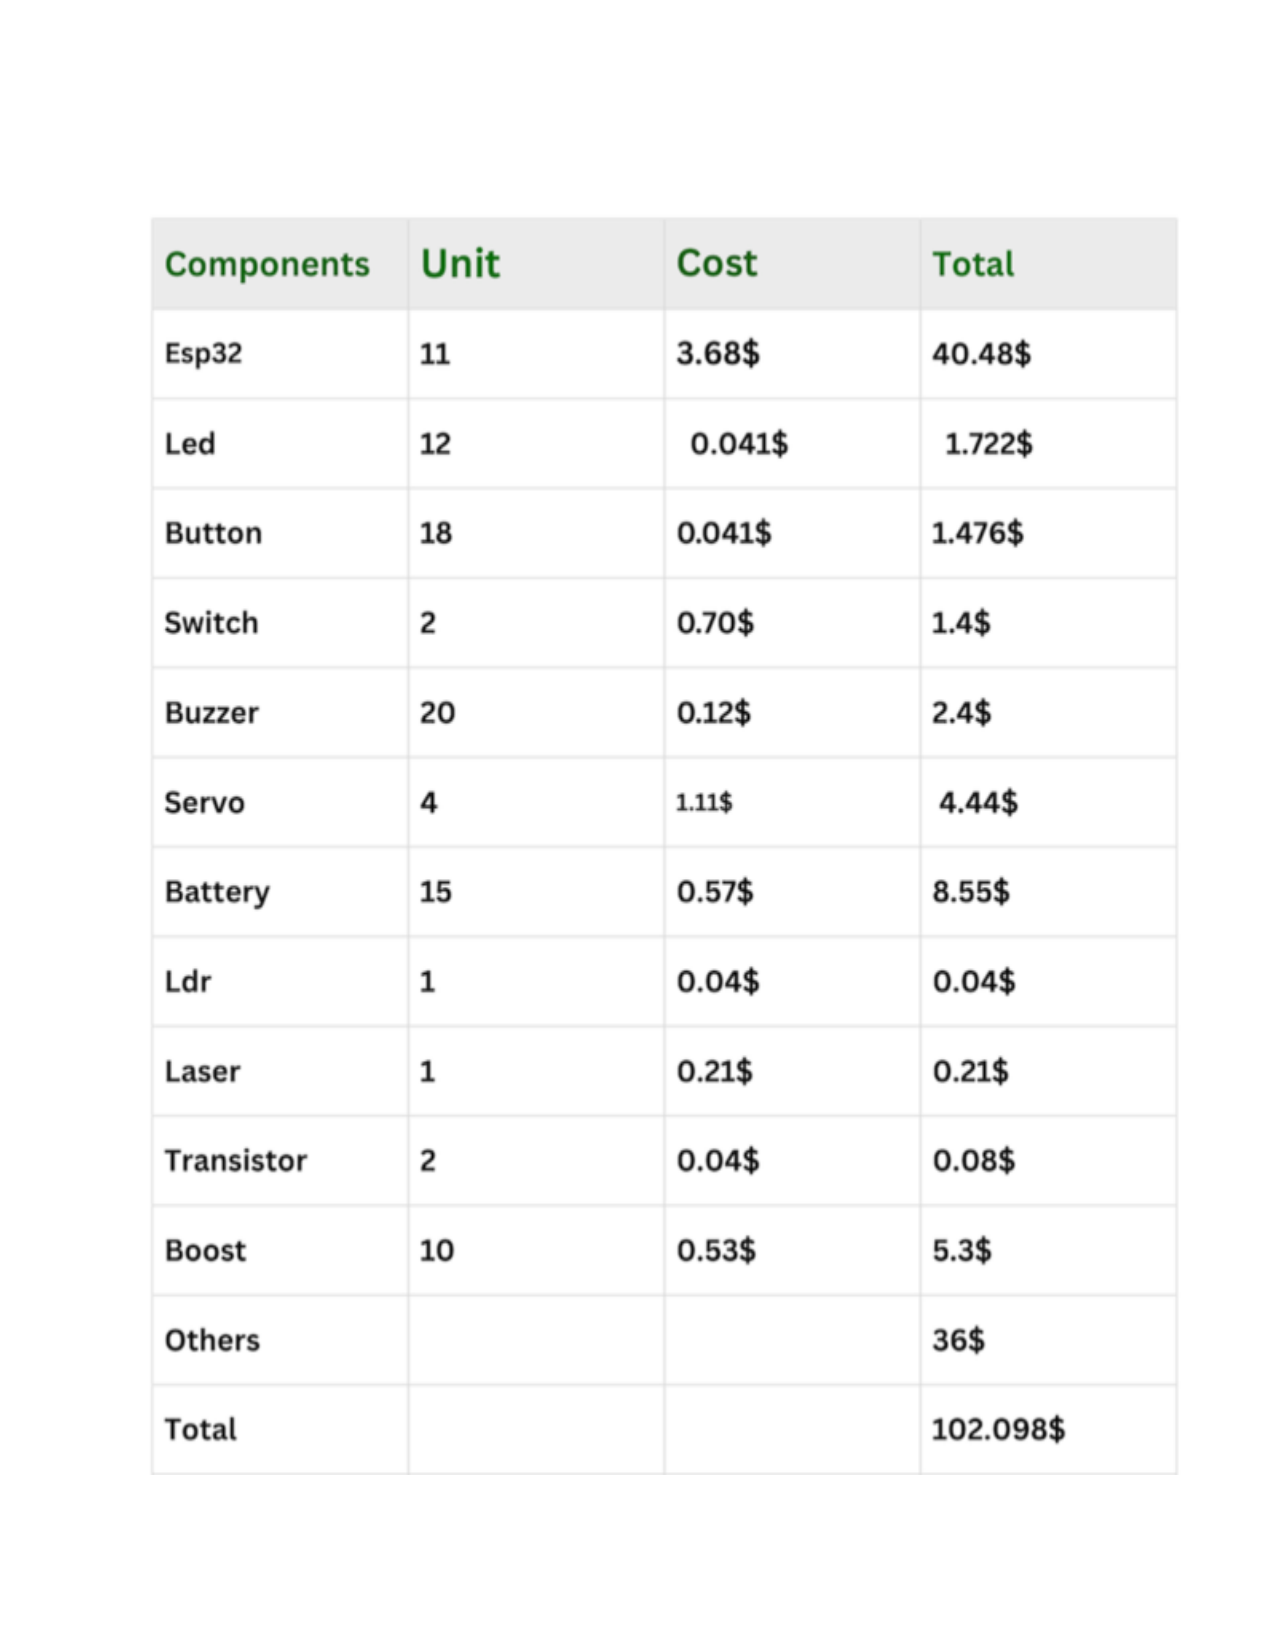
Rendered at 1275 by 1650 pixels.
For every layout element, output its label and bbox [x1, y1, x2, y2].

picture [148, 212, 1182, 1475]
